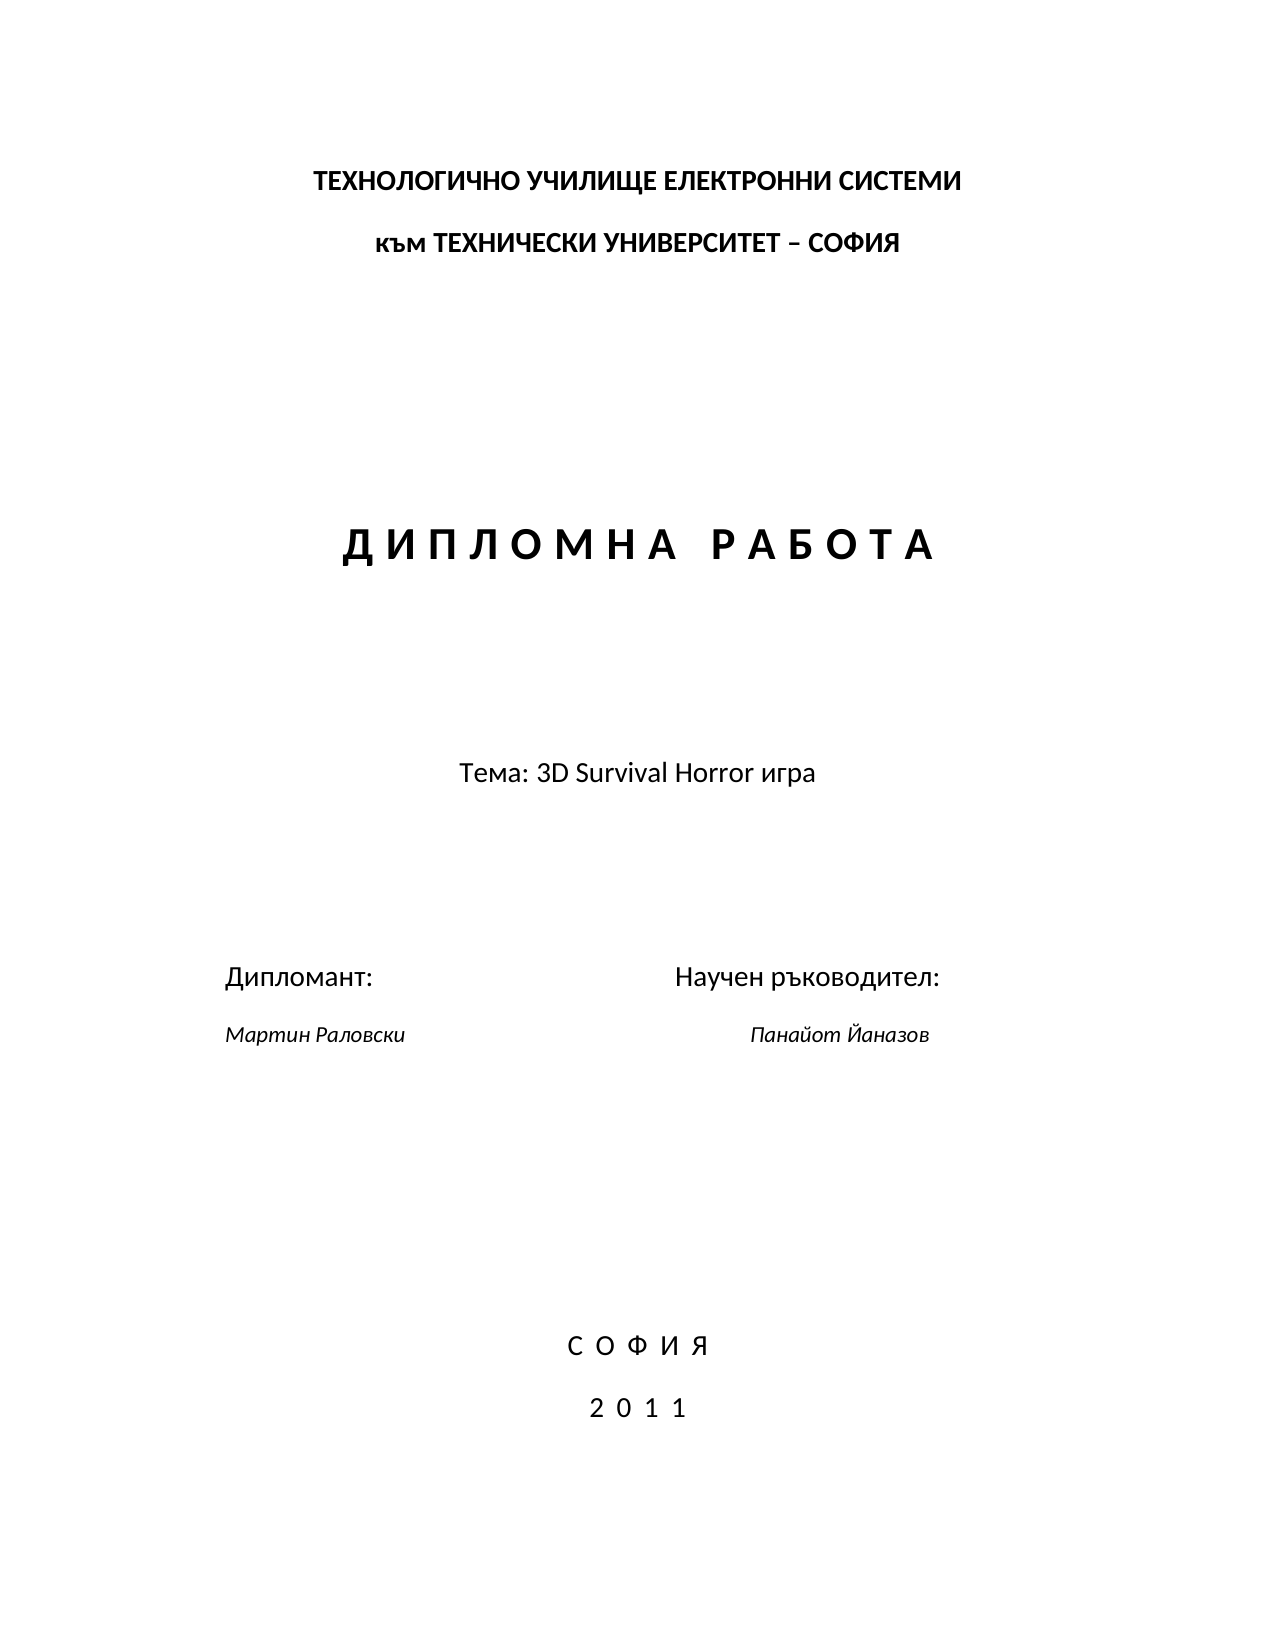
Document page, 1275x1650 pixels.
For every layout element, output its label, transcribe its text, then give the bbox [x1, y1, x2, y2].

text Панайот Йаназов [675, 1020, 1125, 1048]
text ТЕХНОЛОГИЧНО УЧИЛИЩЕ ЕЛЕКТРОННИ СИСТЕМИ [150, 162, 1125, 198]
text към ТЕХНИЧЕСКИ УНИВЕРСИТЕТ – СОФИЯ [150, 224, 1125, 260]
text Тема: 3D Survival Horror игра [150, 754, 1125, 790]
text ДИПЛОМНА РАБОТА [150, 515, 1125, 571]
text 2011 [150, 1389, 1125, 1424]
text СОФИЯ [150, 1327, 1125, 1362]
text Дипломант: [150, 958, 600, 993]
text Мартин РаловскиНаучен ръководител: [150, 1020, 600, 1048]
